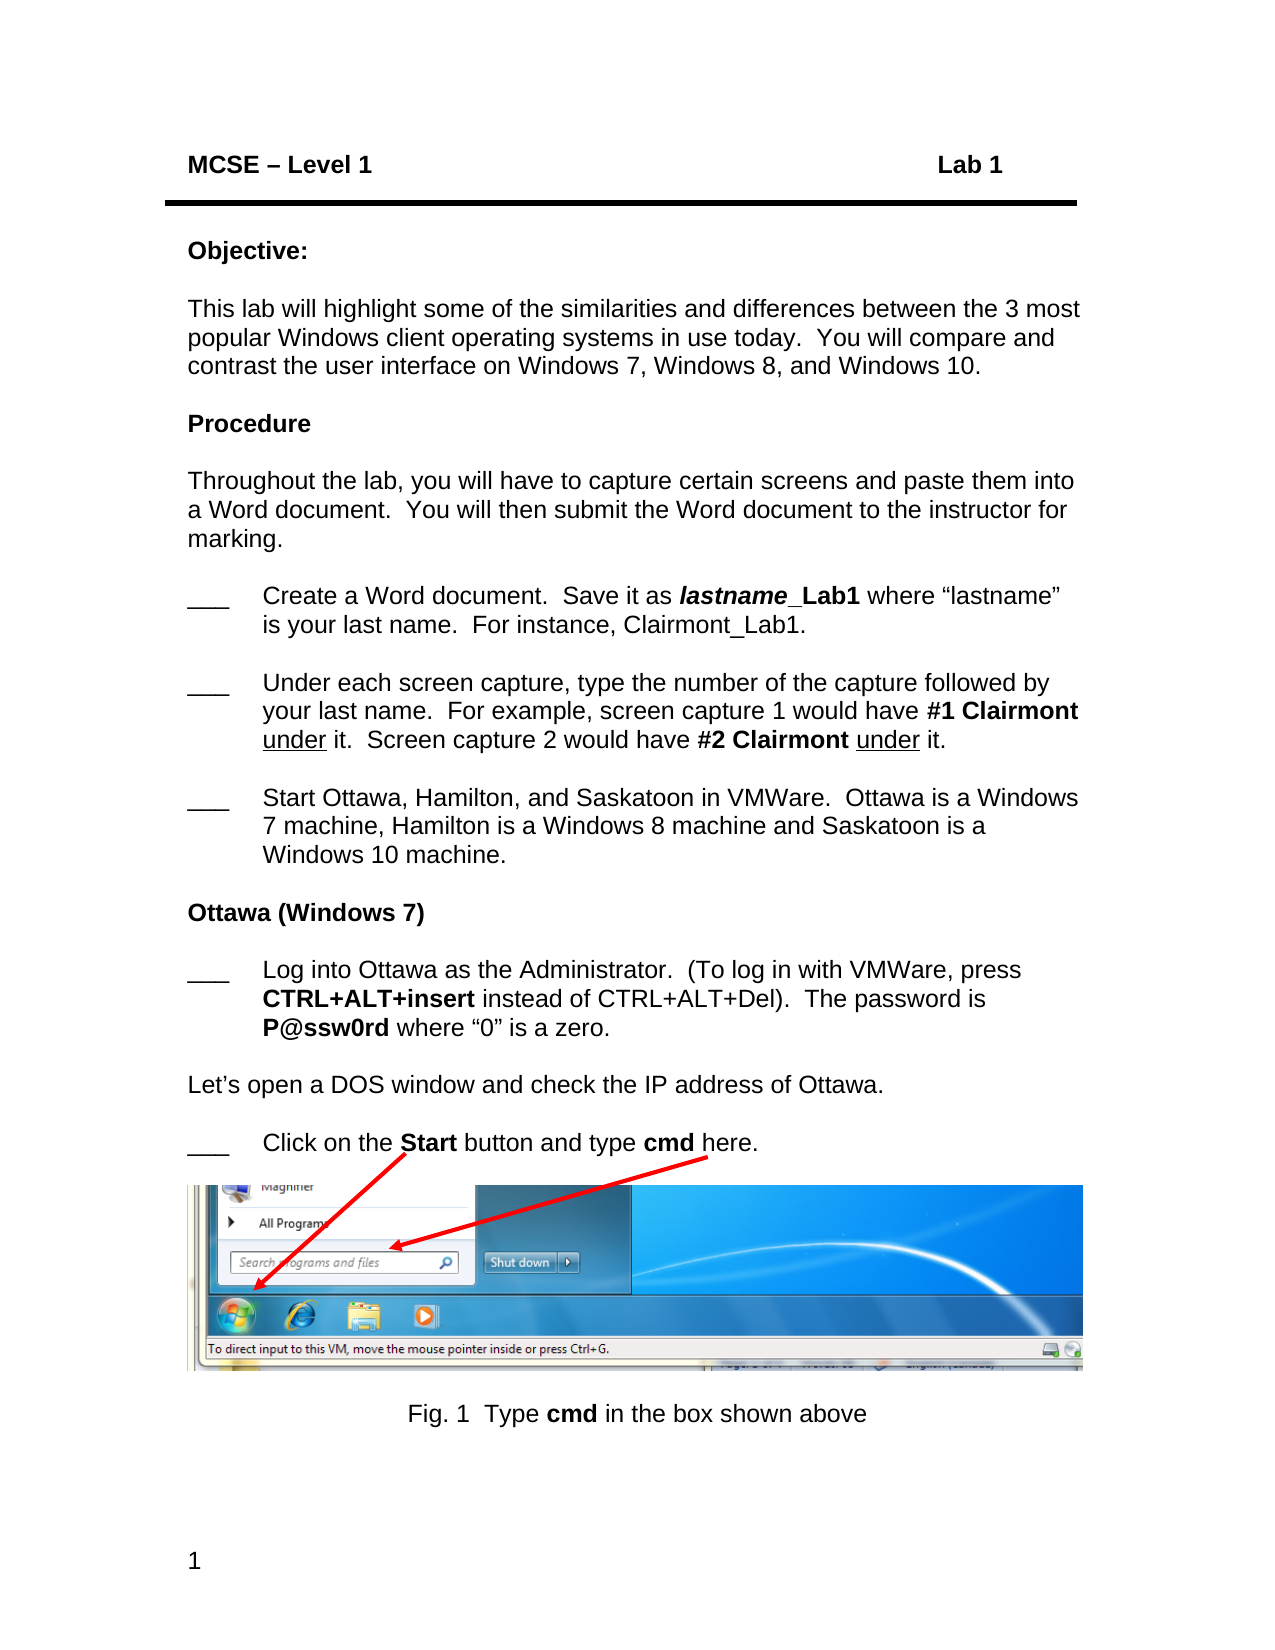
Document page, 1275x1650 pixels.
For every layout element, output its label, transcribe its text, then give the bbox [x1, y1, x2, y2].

text Ottawa (Windows 7) [187, 897, 1087, 926]
text This lab will highlight some of the similarities and differences between the 3 most popular Windows client operating systems in use today. You will compare and contrast the user interface on Windows 7, Windows 8, and Windows 10. [187, 294, 1087, 380]
text Fig. 1 Type cmd in the box shown above [187, 1399, 1087, 1428]
picture [187, 1185, 1083, 1371]
text Procedure [187, 409, 1087, 437]
text ___ Click on the Start button and type cmd here. [187, 1127, 1087, 1156]
text ___ Log into Ottawa as the Administrator. (To log in with VMWare, press CTRL+ALT+insert instead of CTRL+ALT+Del). The password is P@ssw0rd where “0” is a zero. [187, 955, 1087, 1041]
text MCSE – Level 1 Lab 1 [187, 150, 1087, 179]
text ___ Start Ottawa, Hamilton, and Saskatoon in VMWare. Ottawa is a Windows 7 machine, Hamilton is a Windows 8 machine and Saskatoon is a Windows 10 machine. [187, 782, 1087, 869]
text Objective: [187, 236, 1087, 265]
text ___ Create a Word document. Save it as lastname_Lab1 where “lastname” [187, 581, 1087, 610]
text ___ Under each screen capture, type the number of the capture followed by your last name. For example, screen capture 1 would have #1 Clairmont under it. Screen capture 2 would have #2 Clairmont under it. [187, 667, 1087, 754]
text Let’s open a DOS window and check the IP address of Ottawa. [187, 1070, 1087, 1099]
text Throughout the lab, you will have to capture certain screens and paste them into a Word document. You will then submit the Word document to the instructor for marking. [187, 466, 1087, 552]
text is your last name. For instance, Clairmont_Lab1. [187, 610, 1087, 639]
